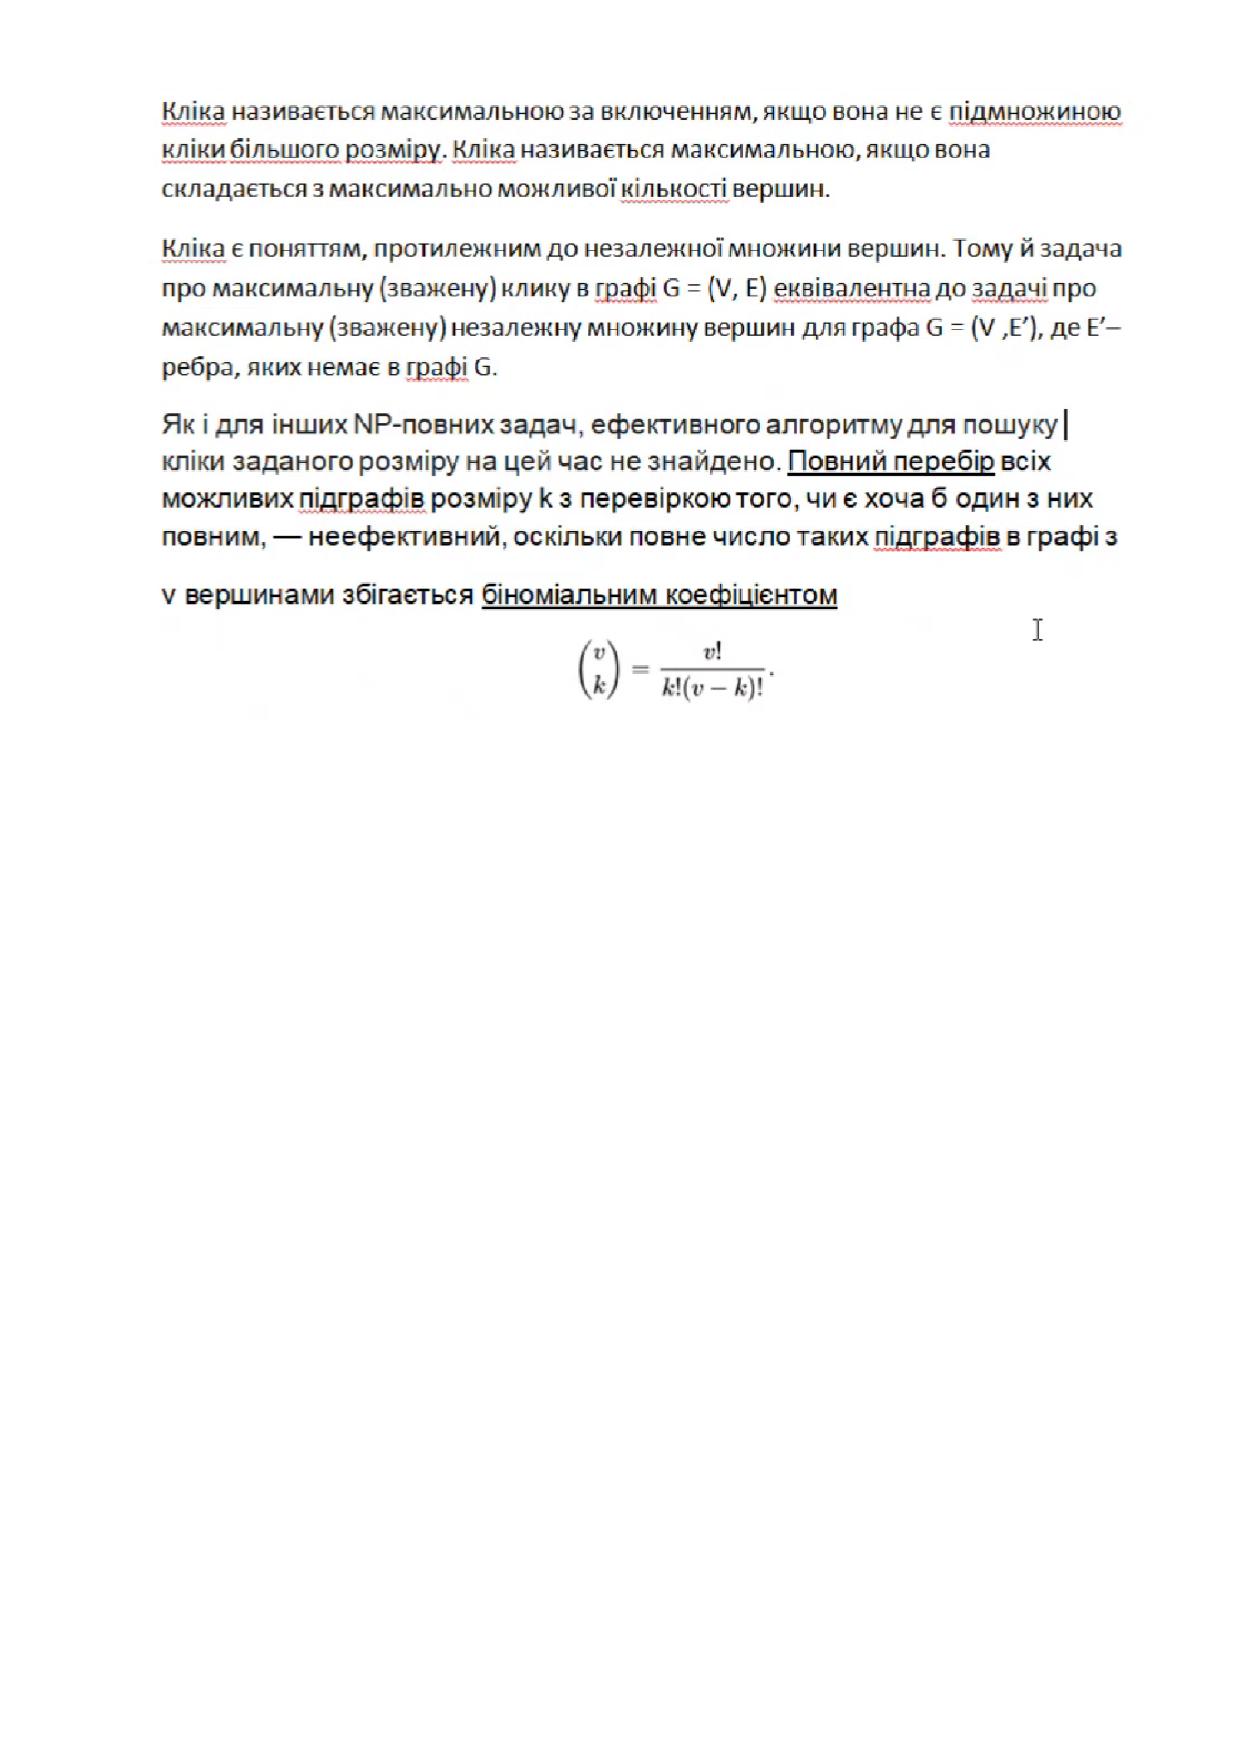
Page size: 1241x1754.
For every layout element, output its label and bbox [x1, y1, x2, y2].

picture [147, 88, 1152, 734]
